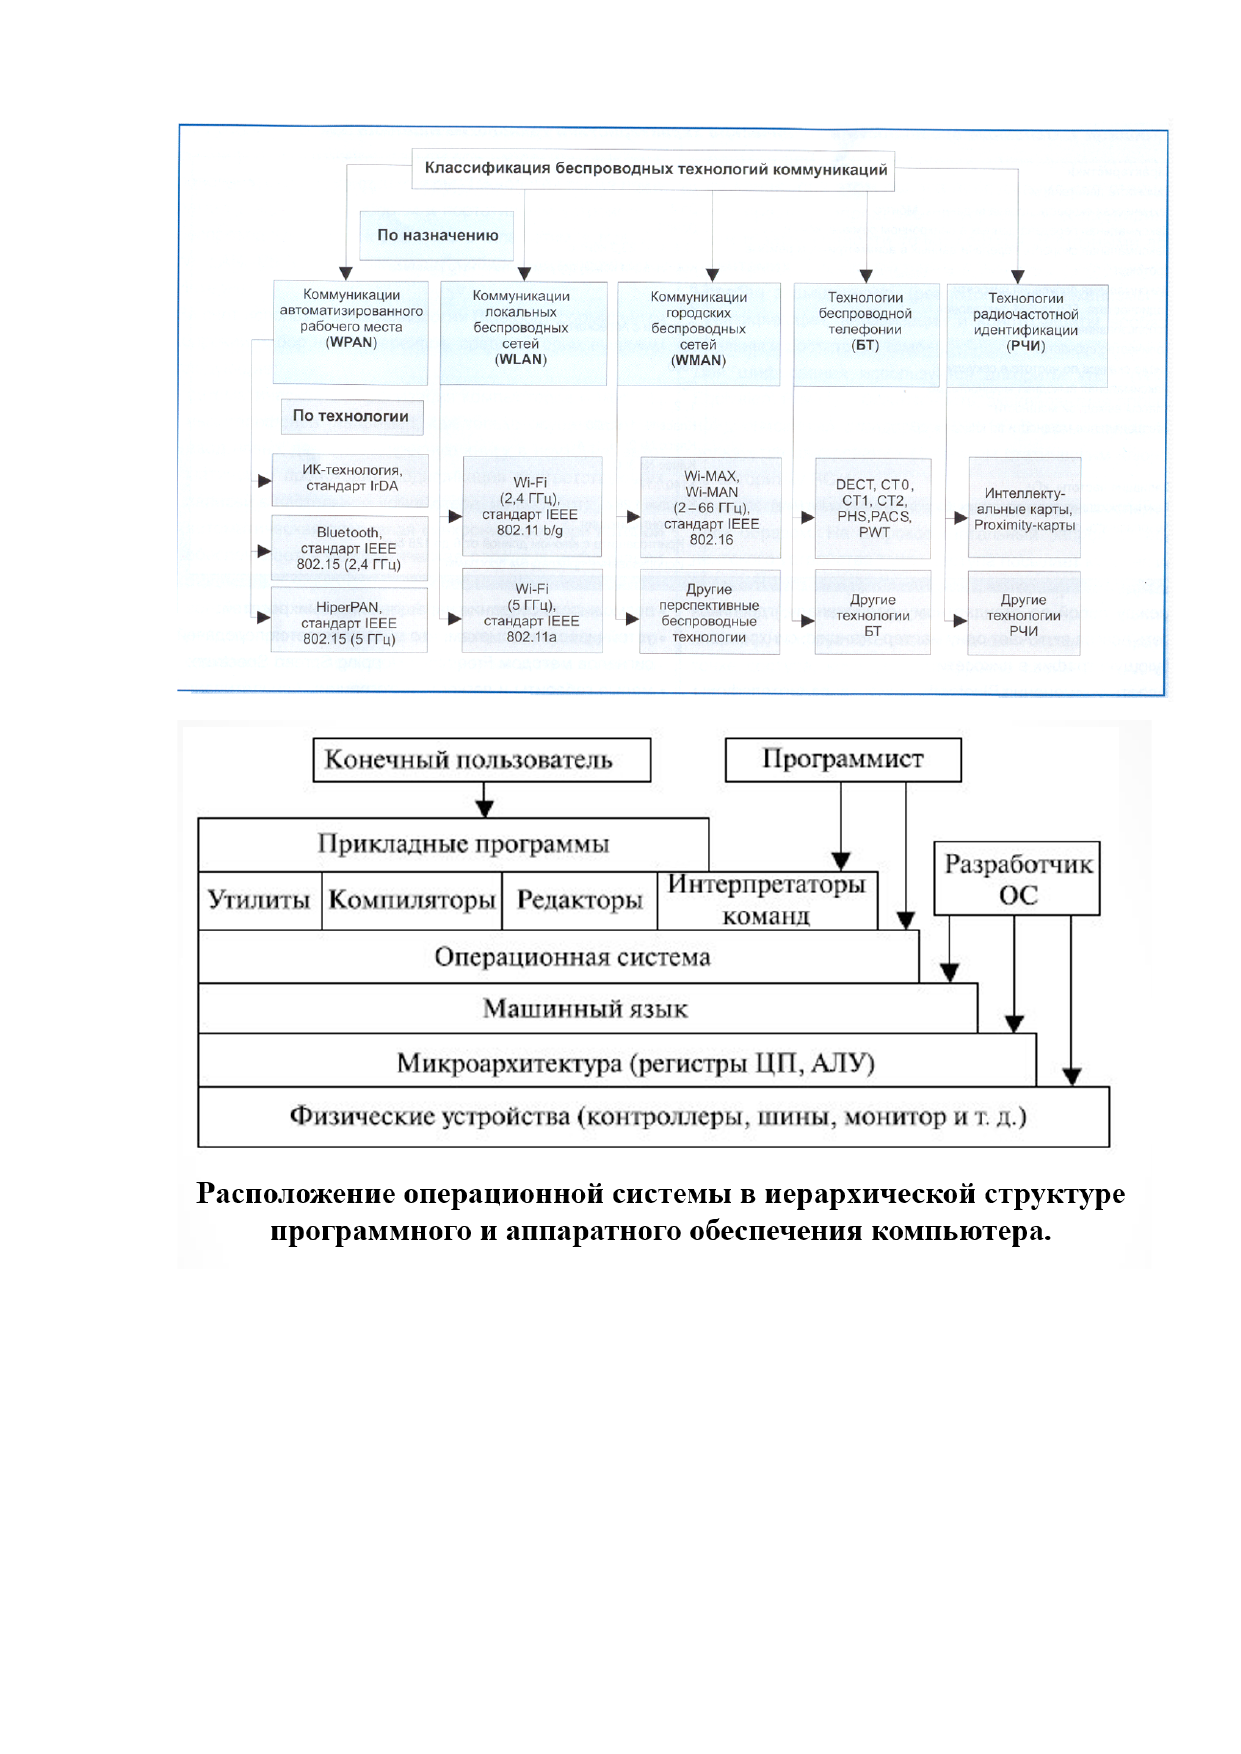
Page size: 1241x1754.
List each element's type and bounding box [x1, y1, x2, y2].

picture [177, 118, 1174, 702]
picture [177, 720, 1152, 1269]
